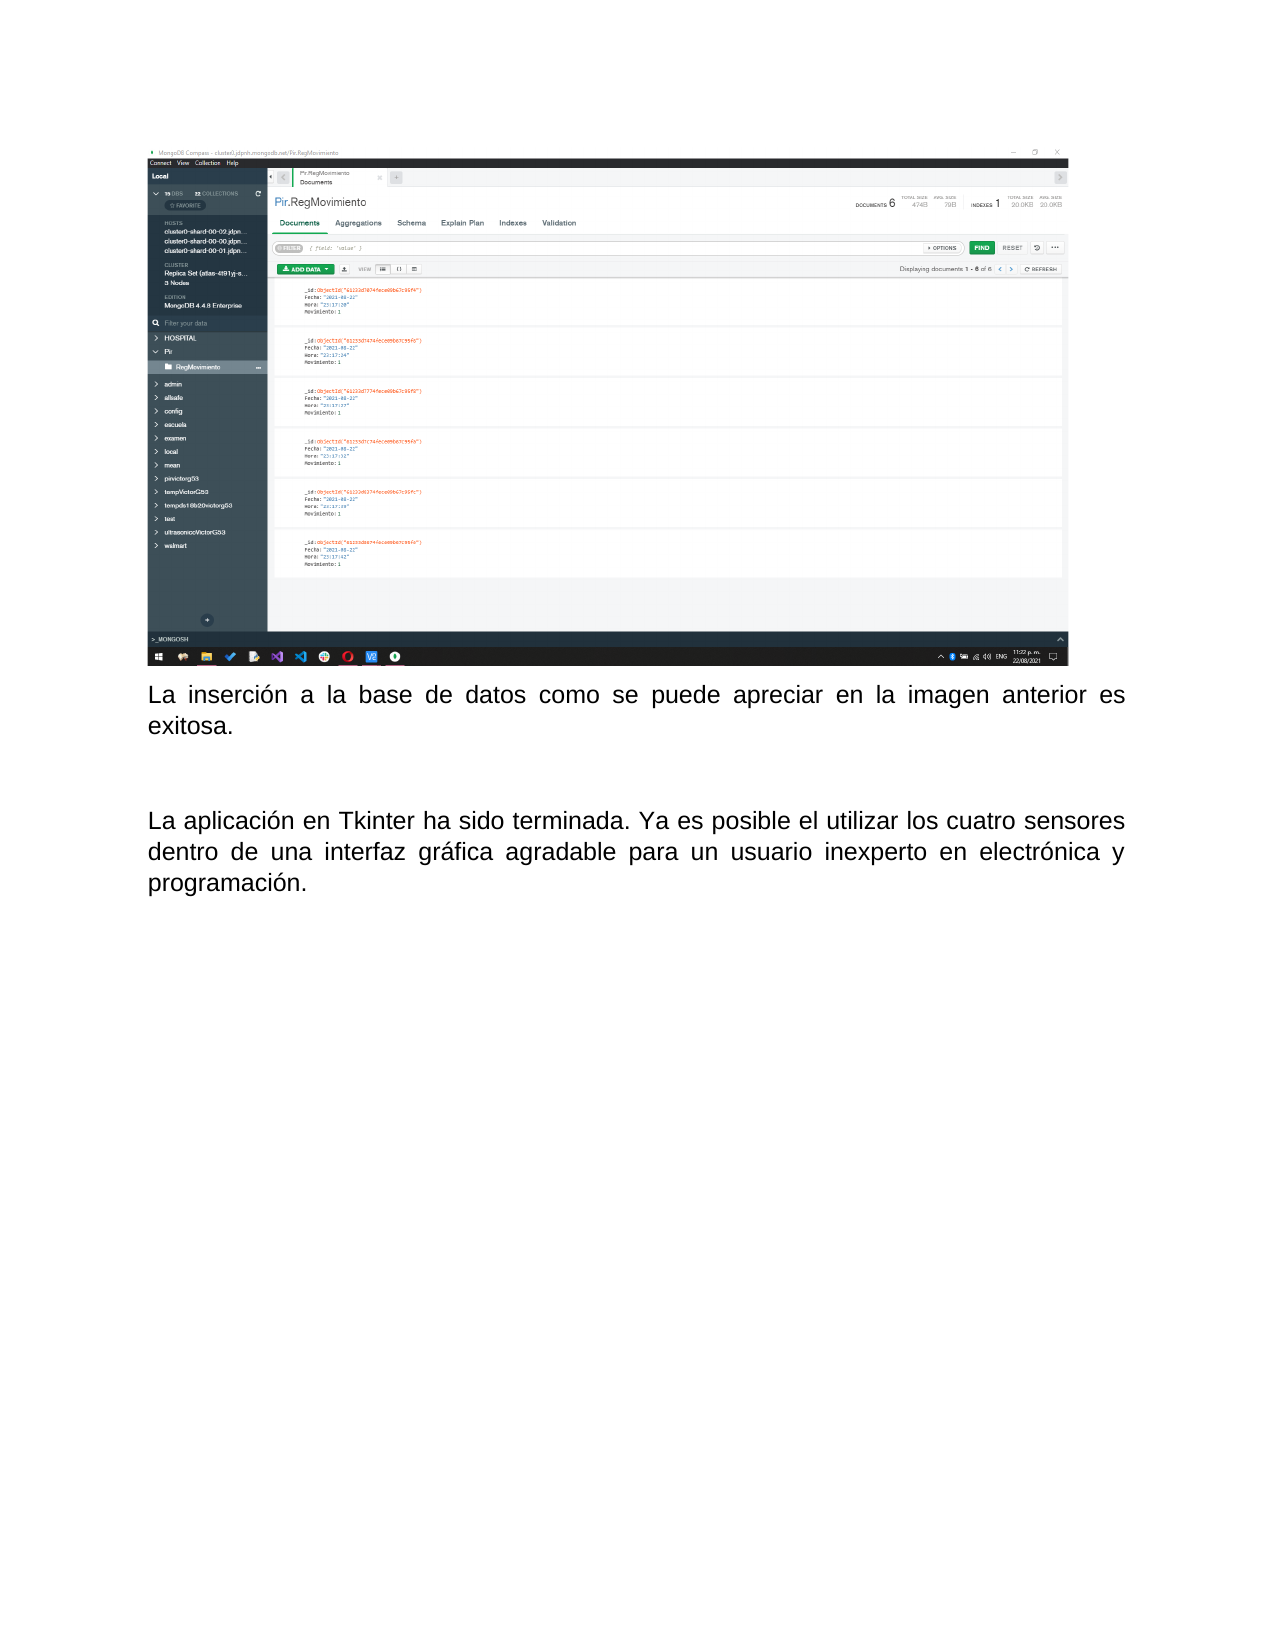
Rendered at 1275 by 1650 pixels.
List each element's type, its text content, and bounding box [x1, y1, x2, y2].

picture [147, 147, 1069, 666]
text La aplicación en Tkinter ha sido terminada. Ya es posible el utilizar los cuatro sensores dentro de una interfaz gráfica agradable para un usuario inexperto en electrónica y programación. [148, 806, 1127, 897]
text La inserción a la base de datos como se puede apreciar en la imagen anterior es exitosa. [148, 680, 1127, 740]
